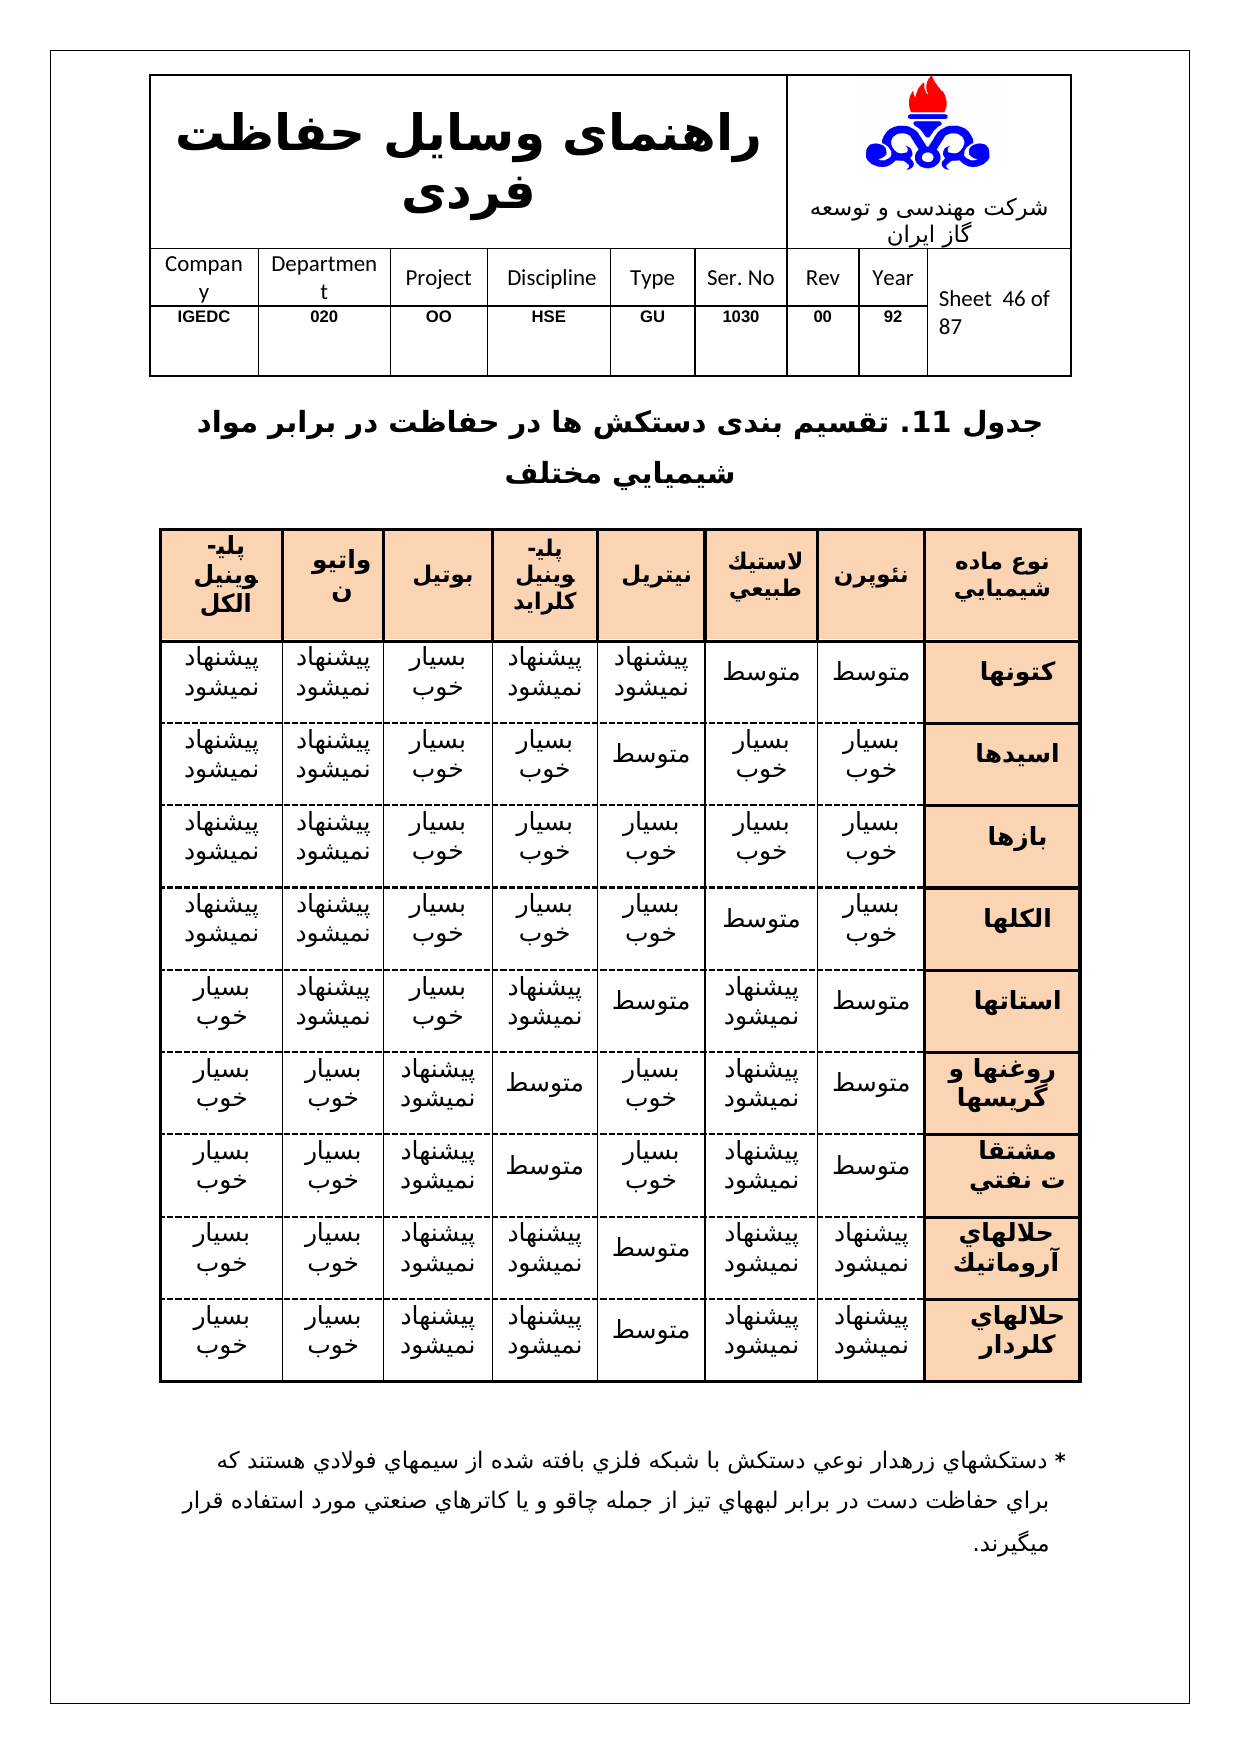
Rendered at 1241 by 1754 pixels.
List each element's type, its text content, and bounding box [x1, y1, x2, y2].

table_cell بسيار خوب [384, 969, 492, 1051]
table_cell بازها [926, 807, 1078, 886]
table_cell پيشنهاد نميشود [384, 1216, 492, 1298]
table_cell بسيار خوب [162, 1051, 282, 1133]
table_cell كتونها [926, 643, 1078, 722]
table_header نئوپرن [819, 531, 923, 639]
table_cell متوسط [598, 1298, 704, 1380]
table_cell متوسط [493, 1133, 597, 1216]
table_cell حلالهاي كلردار [926, 1301, 1078, 1380]
table_cell بسيار خوب [493, 722, 597, 804]
table_cell الكلها [926, 890, 1078, 969]
table_cell بسيار خوب [598, 886, 704, 969]
table_cell پيشنهاد نميشود [818, 1298, 923, 1380]
table_cell پيشنهاد نميشود [706, 1051, 817, 1133]
table_cell پيشنهاد نميشود [283, 722, 383, 804]
table_header پليوينيل كلرايد [494, 531, 596, 639]
table_cell متوسط [818, 969, 923, 1051]
table_cell پيشنهاد نميشود [162, 804, 282, 886]
table_cell متوسط [706, 886, 817, 969]
table_cell پيشنهاد نميشود [706, 1133, 817, 1216]
table_cell پيشنهاد نميشود [283, 969, 383, 1051]
table_cell متوسط [598, 722, 704, 804]
table_header پليوينيل الكل [162, 531, 281, 639]
table_cell بسيار خوب [283, 1216, 383, 1298]
table_cell بسيار خوب [706, 804, 817, 886]
table_cell متوسط [818, 1133, 923, 1216]
table_cell بسيار خوب [283, 1298, 383, 1380]
table_cell بسيار خوب [598, 1051, 704, 1133]
table_cell پيشنهاد نميشود [283, 643, 383, 722]
table_header بوتيل [385, 531, 491, 639]
table_cell متوسط [818, 1051, 923, 1133]
table_cell حلالهاي آروماتيك [926, 1219, 1078, 1298]
table_cell بسيار خوب [818, 804, 923, 886]
table_cell پيشنهاد نميشود [493, 969, 597, 1051]
table_cell بسيار خوب [493, 886, 597, 969]
table_cell بسيار خوب [493, 804, 597, 886]
table_cell بسيار خوب [384, 886, 492, 969]
table_cell استاتها [926, 972, 1078, 1051]
table_cell پيشنهاد نميشود [384, 1133, 492, 1216]
table_cell پيشنهاد نميشود [384, 1051, 492, 1133]
table_cell بسيار خوب [706, 722, 817, 804]
table_header واتيون [284, 531, 382, 639]
table_cell بسيار خوب [162, 1298, 282, 1380]
table_cell پيشنهاد نميشود [162, 722, 282, 804]
table_cell پيشنهاد نميشود [706, 1298, 817, 1380]
table_cell متوسط [818, 643, 923, 722]
table_cell متوسط [493, 1051, 597, 1133]
table_cell پيشنهاد نميشود [706, 1216, 817, 1298]
table_header نيتريل [599, 531, 703, 639]
table_cell پيشنهاد نميشود [818, 1216, 923, 1298]
table_cell بسيار خوب [384, 804, 492, 886]
table_cell متوسط [706, 643, 817, 722]
table_cell پيشنهاد نميشود [162, 643, 282, 722]
table_cell پيشنهاد نميشود [706, 969, 817, 1051]
table_cell بسيار خوب [598, 1133, 704, 1216]
table_header لاستيك طبيعي [707, 531, 816, 639]
table_cell بسيار خوب [598, 804, 704, 886]
picture [853, 76, 1005, 170]
table_cell متوسط [598, 1216, 704, 1298]
table_cell روغنها و گريسها [926, 1054, 1078, 1133]
table_cell پيشنهاد نميشود [493, 1216, 597, 1298]
table_cell پيشنهاد نميشود [283, 886, 383, 969]
text جدول 11. تقسیم بندی دستكش ها در حفاظت در برابر مواد شيميايي مختلف [150, 405, 1090, 490]
table_cell متوسط [598, 969, 704, 1051]
table_cell بسيار خوب [818, 886, 923, 969]
table_cell بسيار خوب [283, 1051, 383, 1133]
table_cell پيشنهاد نميشود [493, 643, 597, 722]
table_cell پيشنهاد نميشود [162, 886, 282, 969]
table_cell پيشنهاد نميشود [384, 1298, 492, 1380]
table_cell بسيار خوب [384, 643, 492, 722]
table_cell اسيدها [926, 725, 1078, 804]
table_cell مشتقات نفتي [926, 1136, 1078, 1216]
table_cell پيشنهاد نميشود [283, 804, 383, 886]
table_cell پيشنهاد نميشود [598, 643, 704, 722]
table_cell بسيار خوب [283, 1133, 383, 1216]
table_cell پيشنهاد نميشود [493, 1298, 597, 1380]
table_cell بسيار خوب [818, 722, 923, 804]
table_cell بسيار خوب [162, 969, 282, 1051]
table_cell بسيار خوب [162, 1216, 282, 1298]
table_header نوع ماده شيميايي [926, 531, 1078, 639]
table_cell بسيار خوب [384, 722, 492, 804]
text * دستكشهاي زرهدار نوعي دستكش با شبكه فلزي بافته شده از سيمهاي فولادي هستند كه براي حفاظت دست در برابر لبههاي تيز از جمله چاقو و يا كاترهاي صنعتي مورد استفاده قرار ميگيرند. [178, 1447, 1065, 1558]
table_cell بسيار خوب [162, 1133, 282, 1216]
